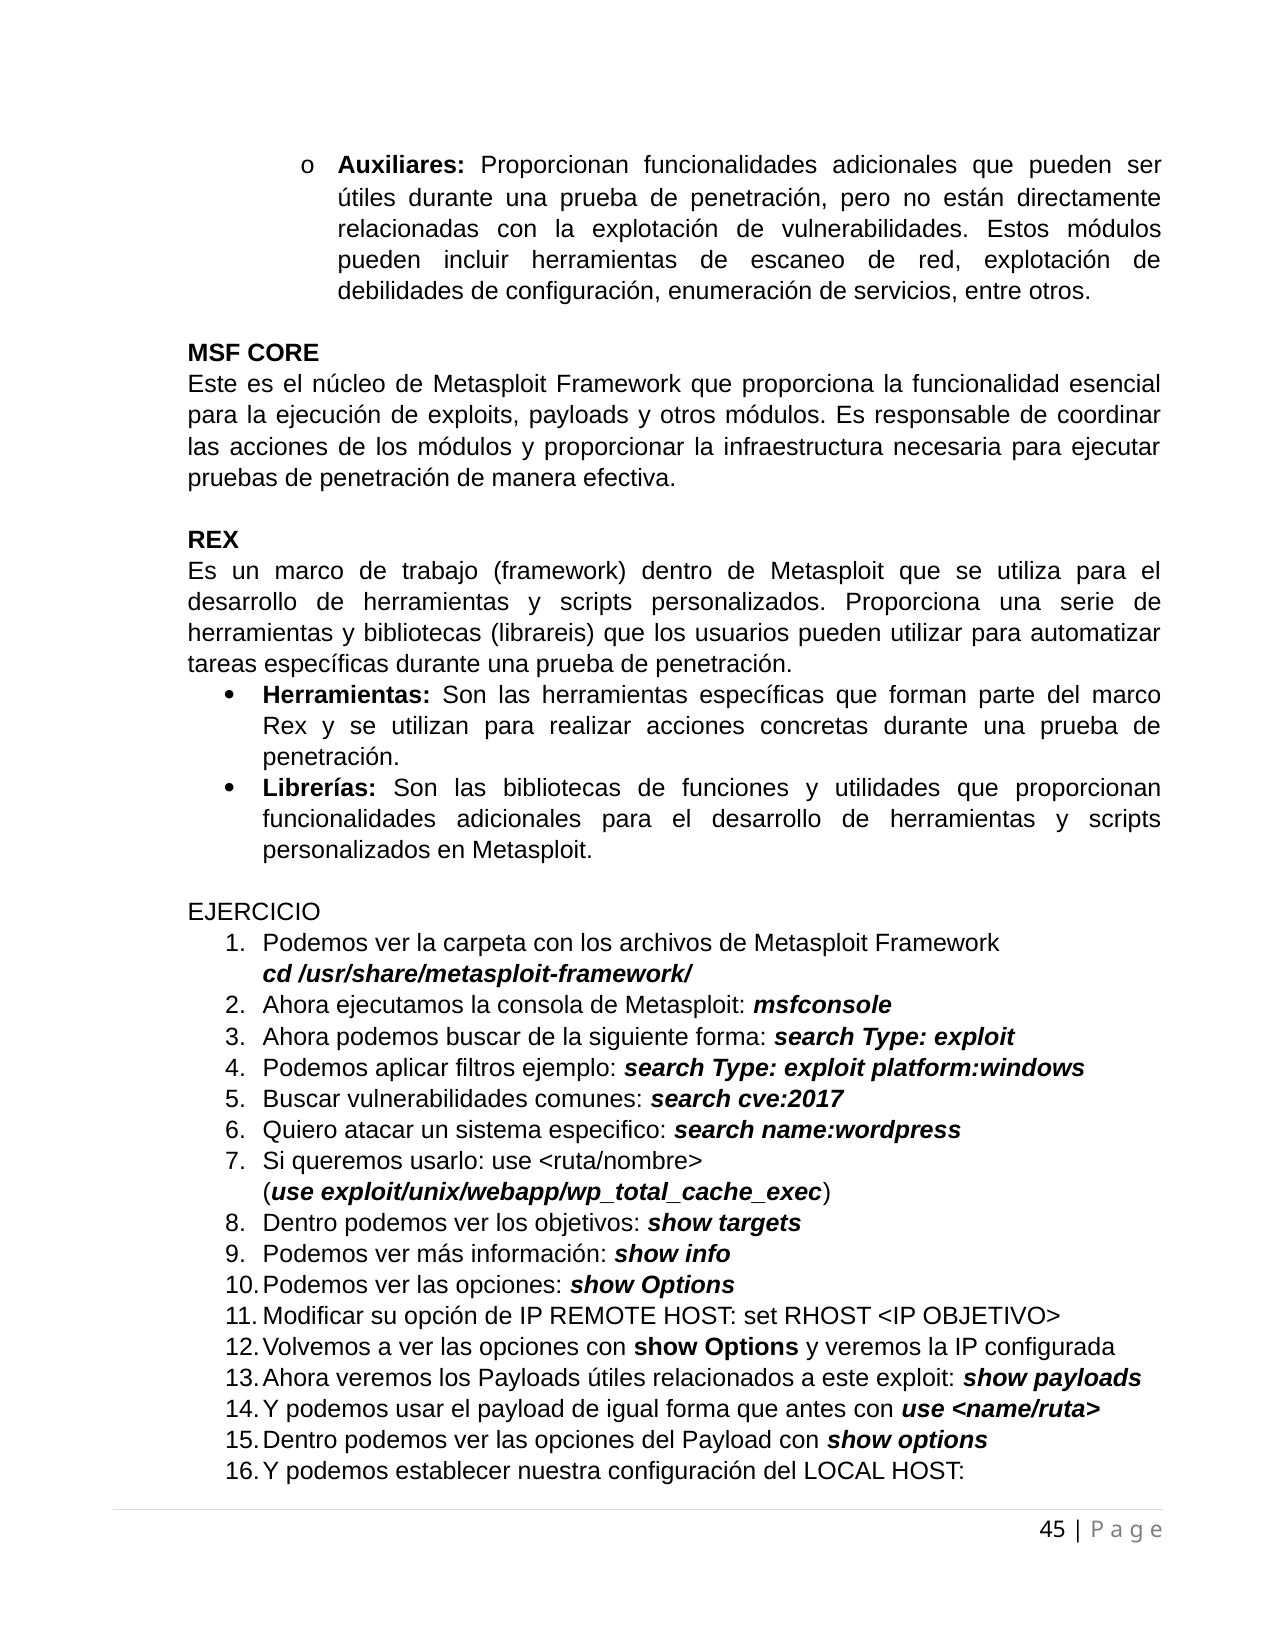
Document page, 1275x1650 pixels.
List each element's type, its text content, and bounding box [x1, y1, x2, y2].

list Quiero atacar un sistema especifico: search name:wordpress [225, 1115, 1162, 1143]
list Podemos aplicar filtros ejemplo: search Type: exploit platform:windows [225, 1053, 1162, 1081]
list Si queremos usarlo: use <ruta/nombre> [225, 1146, 1162, 1174]
list Modificar su opción de IP REMOTE HOST: set RHOST <IP OBJETIVO> [225, 1301, 1162, 1330]
list Podemos ver más información: show info [225, 1239, 1162, 1268]
list Dentro podemos ver los objetivos: show targets [225, 1208, 1162, 1237]
list Dentro podemos ver las opciones del Payload con show options [225, 1425, 1162, 1454]
list cd /usr/share/metasploit-framework/ [262, 959, 1162, 988]
list Ahora veremos los Payloads útiles relacionados a este exploit: show payloads [225, 1363, 1162, 1392]
list Podemos ver la carpeta con los archivos de Metasploit Framework [225, 928, 1162, 957]
list Herramientas: Son las herramientas específicas que forman parte del marco Rex y se utilizan para realizar acciones concretas durante una prueba de penetración. [225, 680, 1162, 771]
text MSF CORE [187, 338, 1162, 367]
list Buscar vulnerabilidades comunes: search cve:2017 [225, 1084, 1162, 1112]
text Este es el núcleo de Metasploit Framework que proporciona la funcionalidad esencial para la ejecución de exploits, payloads y otros módulos. Es responsable de coordinar las acciones de los módulos y proporcionar la infraestructura necesaria para ejecutar pruebas de penetración de manera efectiva. [187, 369, 1162, 491]
list Ahora ejecutamos la consola de Metasploit: msfconsole [225, 991, 1162, 1019]
list Librerías: Son las bibliotecas de funciones y utilidades que proporcionan funcionalidades adicionales para el desarrollo de herramientas y scripts personalizados en Metasploit. [225, 773, 1162, 864]
list Podemos ver las opciones: show Options [225, 1270, 1162, 1299]
list (use exploit/unix/webapp/wp_total_cache_exec) [262, 1177, 1162, 1206]
list Volvemos a ver las opciones con show Options y veremos la IP configurada [225, 1332, 1162, 1361]
list Y podemos usar el payload de igual forma que antes con use <name/ruta> [225, 1394, 1162, 1423]
text REX [187, 525, 1162, 553]
list Y podemos establecer nuestra configuración del LOCAL HOST: [225, 1456, 1162, 1485]
text EJERCICIO [187, 897, 1162, 926]
list Auxiliares: Proporcionan funcionalidades adicionales que pueden ser útiles durante una prueba de penetración, pero no están directamente relacionadas con la explotación de vulnerabilidades. Estos módulos pueden incluir herramientas de escaneo de red, explotación de debilidades de configuración, enumeración de servicios, entre otros. [300, 150, 1162, 305]
list Ahora podemos buscar de la siguiente forma: search Type: exploit [225, 1022, 1162, 1050]
text Es un marco de trabajo (framework) dentro de Metasploit que se utiliza para el desarrollo de herramientas y scripts personalizados. Proporciona una serie de herramientas y bibliotecas (librareis) que los usuarios pueden utilizar para automatizar tareas específicas durante una prueba de penetración. [187, 556, 1162, 678]
